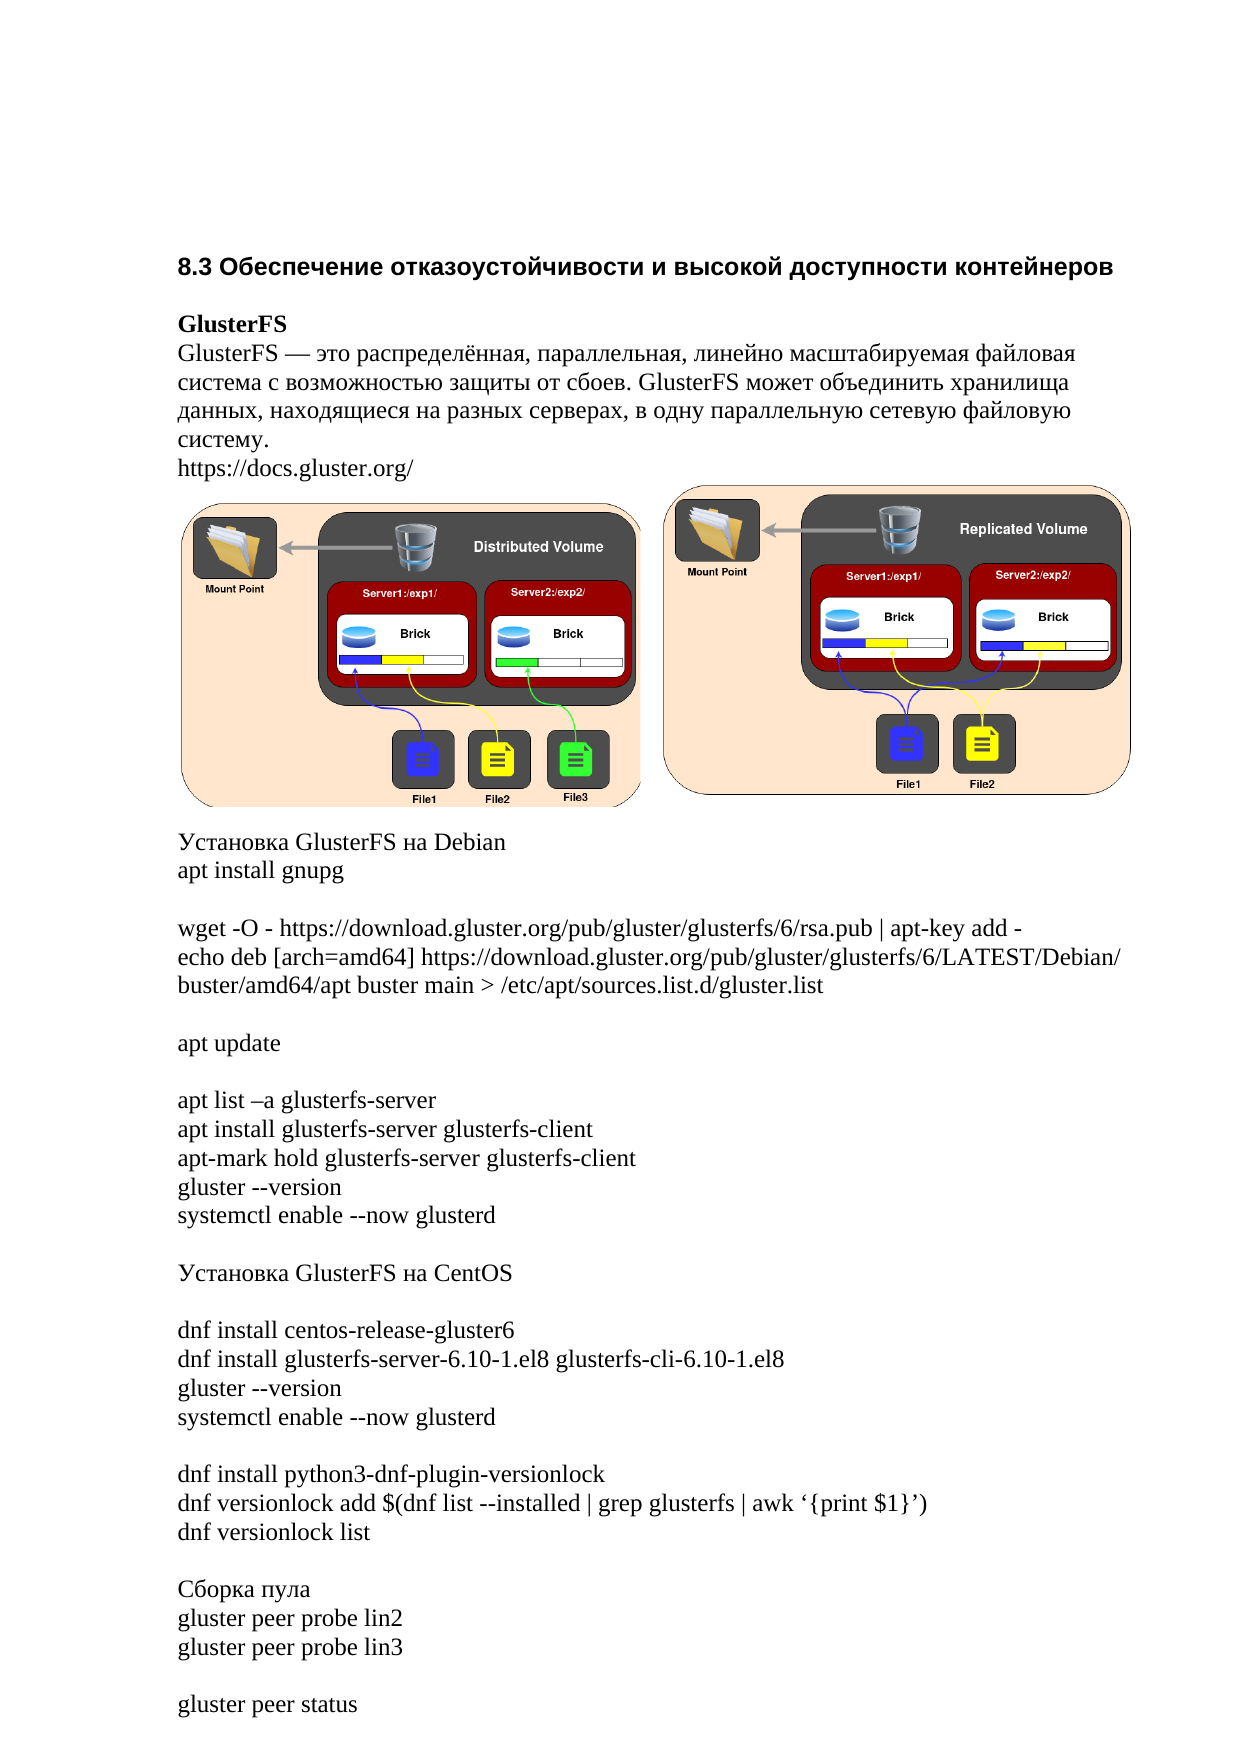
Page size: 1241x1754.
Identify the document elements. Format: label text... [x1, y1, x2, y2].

text systemctl enable --now glusterd [177, 1402, 1152, 1430]
text gluster peer probe lin2 [177, 1603, 1152, 1632]
text Установка GlusterFS на Debian [177, 827, 1152, 855]
text GlusterFS — это распределённая, параллельная, линейно масштабируемая файловая система с возможностью защиты от сбоев. GlusterFS может объединить хранилища данных, находящиеся на разных серверах, в одну параллельную сетевую файловую систему. [177, 338, 1152, 453]
text gluster peer probe lin3 [177, 1632, 1152, 1660]
picture [177, 499, 641, 807]
text dnf install glusterfs-server-6.10-1.el8 glusterfs-cli-6.10-1.el8 [177, 1344, 1152, 1373]
text dnf install centos-release-gluster6 [177, 1315, 1152, 1344]
text Сборка пула [177, 1574, 1152, 1603]
text apt install gnupg [177, 855, 1152, 884]
text Установка GlusterFS на CentOS [177, 1258, 1152, 1287]
text apt-mark hold glusterfs-server glusterfs-client [177, 1143, 1152, 1172]
picture [659, 481, 1134, 798]
text echo deb [arch=amd64] https://download.gluster.org/pub/gluster/glusterfs/6/LATEST/Debian/buster/amd64/apt buster main > /etc/apt/sources.list.d/gluster.list [177, 942, 1152, 999]
text systemctl enable --now glusterd [177, 1200, 1152, 1229]
text dnf versionlock add $(dnf list --installed | grep glusterfs | awk ‘{print $1}’) [177, 1488, 1152, 1517]
text apt list –a glusterfs-server [177, 1085, 1152, 1114]
subtitle 8.3 Обеспечение отказоустойчивости и высокой доступности контейнеров [177, 252, 1152, 280]
text gluster peer status [177, 1689, 1152, 1718]
text apt install glusterfs-server glusterfs-client [177, 1114, 1152, 1143]
text dnf versionlock list [177, 1517, 1152, 1545]
text wget -O - https://download.gluster.org/pub/gluster/glusterfs/6/rsa.pub | apt-key add - [177, 913, 1152, 942]
text gluster --version [177, 1172, 1152, 1200]
text gluster --version [177, 1373, 1152, 1402]
text GlusterFS [177, 309, 1152, 338]
text apt update [177, 1028, 1152, 1057]
text https://docs.gluster.org/ [177, 453, 1152, 482]
text dnf install python3-dnf-plugin-versionlock [177, 1459, 1152, 1488]
